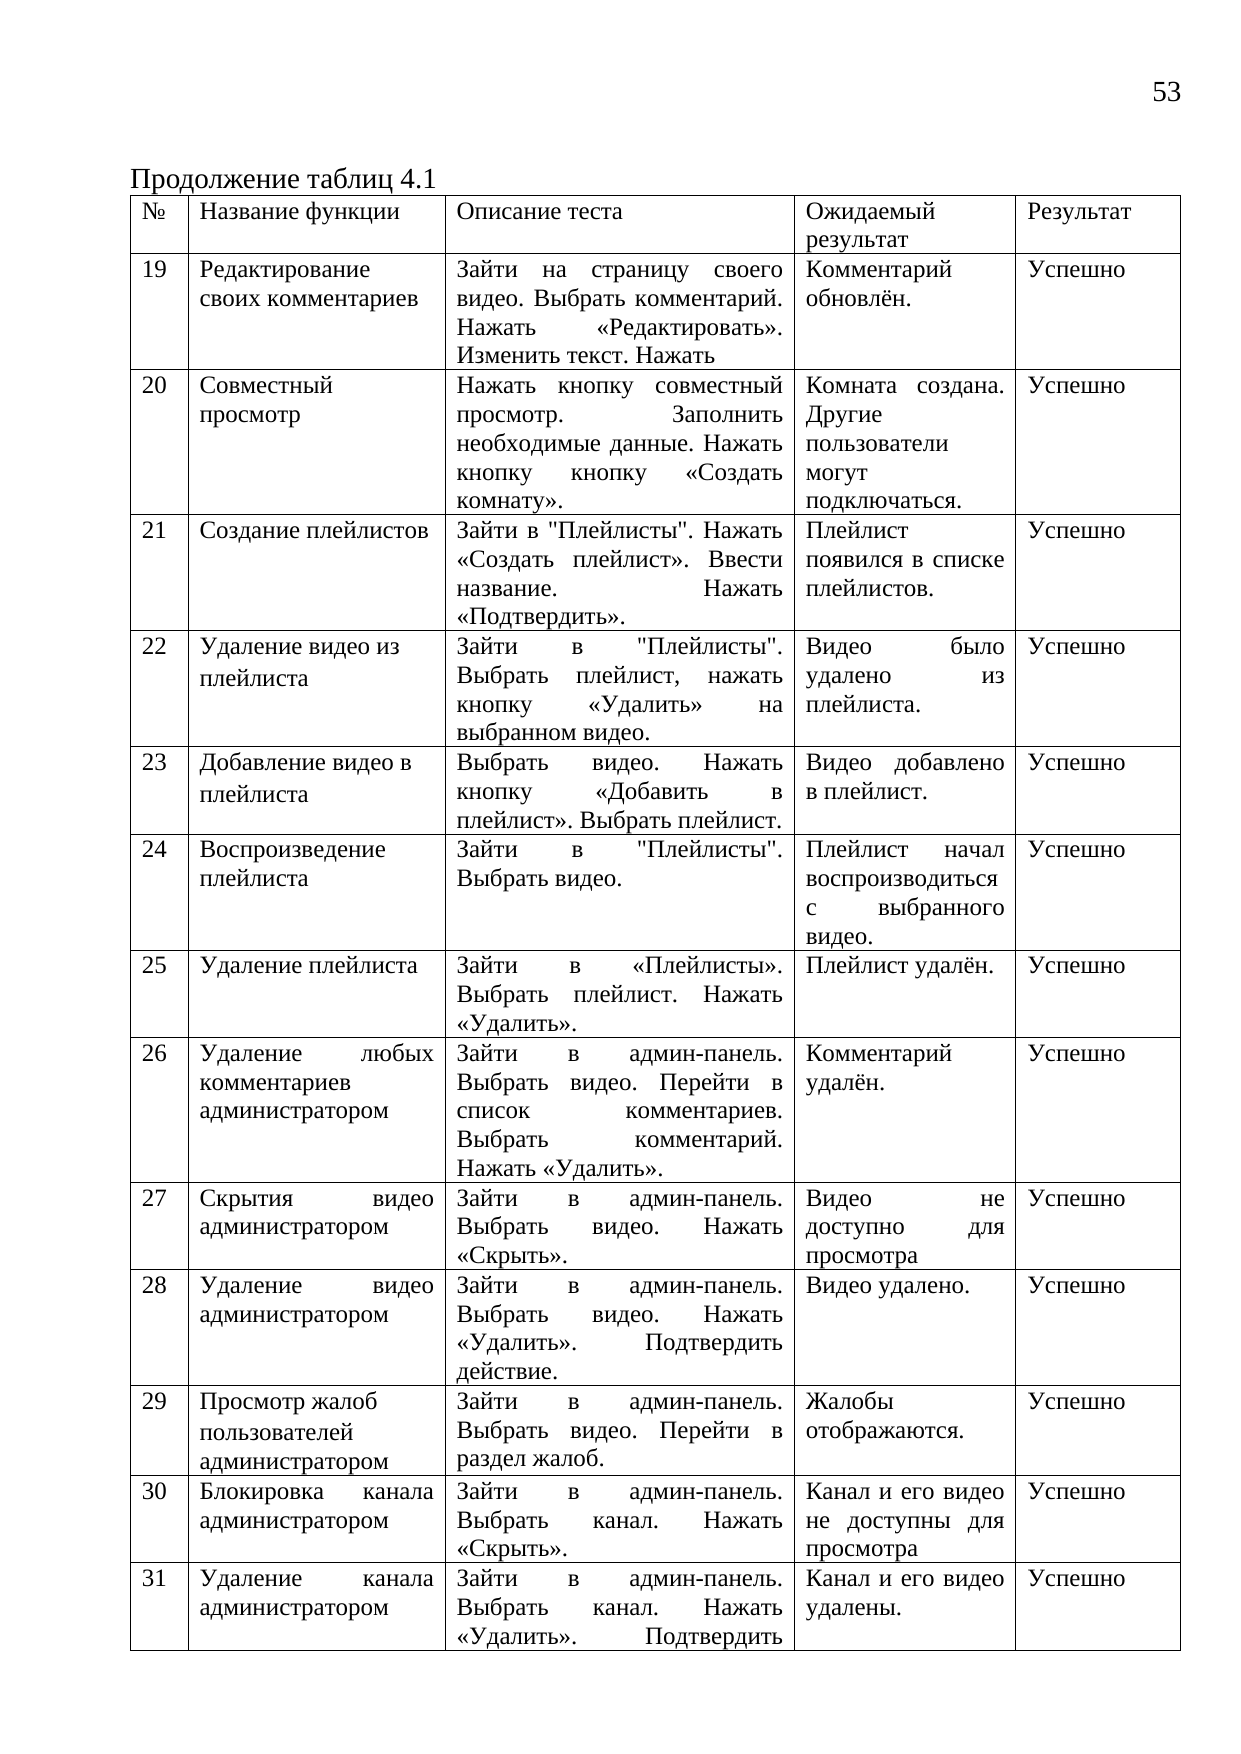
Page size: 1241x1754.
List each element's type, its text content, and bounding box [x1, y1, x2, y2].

table_cell Успешно [1016, 1563, 1180, 1649]
table_cell Зайти на страницу своего видео. Выбрать комментарий. Нажать «Редактировать». Изменить текст. Нажать [446, 254, 794, 369]
table_cell 20 [131, 370, 188, 514]
table_header Название функции [189, 196, 445, 253]
table_cell Видео не доступно для просмотра [795, 1183, 1015, 1269]
table_cell Просмотр жалоб пользователей администратором [189, 1386, 445, 1475]
table_cell Зайти в админ-панель. Выбрать видео. Перейти в раздел жалоб. [446, 1386, 794, 1475]
table_cell Плейлист появился в списке плейлистов. [795, 515, 1015, 630]
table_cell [795, 1563, 1015, 1649]
table_cell Скрытия видео администратором [189, 1183, 445, 1269]
table_cell Успешно [1016, 1038, 1180, 1182]
table_cell 23 [131, 747, 188, 833]
table_cell 30 [131, 1476, 188, 1562]
table_cell Успешно [1016, 951, 1180, 1037]
table_cell Успешно [1016, 1270, 1180, 1385]
table_cell Успешно [1016, 631, 1180, 746]
table_cell Успешно [1016, 1386, 1180, 1475]
table_cell Комментарий обновлён. [795, 254, 1015, 369]
table_cell Видео удалено. [795, 1270, 1015, 1385]
table_cell Жалобы отображаются. [795, 1386, 1015, 1475]
table_cell Зайти в админ-панель. Выбрать канал. Нажать «Скрыть». [446, 1476, 794, 1562]
table_cell Комментарий удалён. [795, 1038, 1015, 1182]
table_cell Зайти в админ-панель. Выбрать видео. Перейти в список комментариев. Выбрать комментарий. Нажать «Удалить». [446, 1038, 794, 1182]
table_cell Зайти в «Плейлисты». Выбрать плейлист. Нажать «Удалить». [446, 951, 794, 1037]
table_cell Успешно [1016, 1183, 1180, 1269]
table_cell Совместный просмотр [189, 370, 445, 514]
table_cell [189, 1563, 445, 1649]
table_cell Выбрать видео. Нажать кнопку «Добавить в плейлист». Выбрать плейлист. [446, 747, 794, 833]
table_cell Удаление видео администратором [189, 1270, 445, 1385]
table_cell Зайти в "Плейлисты". Выбрать плейлист, нажать кнопку «Удалить» на выбранном видео. [446, 631, 794, 746]
table_cell Канал и его видео не доступны для просмотра [795, 1476, 1015, 1562]
table_cell Удаление любых комментариев администратором [189, 1038, 445, 1182]
table_cell Плейлист удалён. [795, 951, 1015, 1037]
table_cell Создание плейлистов [189, 515, 445, 630]
table_cell Успешно [1016, 515, 1180, 630]
table_cell Успешно [1016, 254, 1180, 369]
table_cell Успешно [1016, 747, 1180, 833]
table_header Описание теста [446, 196, 794, 253]
table_cell Зайти в "Плейлисты". Выбрать видео. [446, 835, 794, 949]
text Продолжение таблиц 4.1 [130, 161, 1181, 195]
table_cell Успешно [1016, 1476, 1180, 1562]
table_cell 26 [131, 1038, 188, 1182]
table_cell Зайти в админ-панель. Выбрать видео. Нажать «Удалить». Подтвердить действие. [446, 1270, 794, 1385]
table_cell Удаление плейлиста [189, 951, 445, 1037]
table_cell Добавление видео в плейлиста [189, 747, 445, 833]
table_cell Комната создана. Другие пользователи могут подключаться. [795, 370, 1015, 514]
table_cell Успешно [1016, 370, 1180, 514]
table_cell Воспроизведение плейлиста [189, 835, 445, 949]
table_cell Видео добавлено в плейлист. [795, 747, 1015, 833]
table_cell Редактирование своих комментариев [189, 254, 445, 369]
table_cell 28 [131, 1270, 188, 1385]
table_cell Плейлист начал воспроизводиться с выбранного видео. [795, 835, 1015, 949]
table_cell 27 [131, 1183, 188, 1269]
table_cell 25 [131, 951, 188, 1037]
table_cell 31 [131, 1563, 188, 1649]
table_cell Нажать кнопку совместный просмотр. Заполнить необходимые данные. Нажать кнопку кнопку «Создать комнату». [446, 370, 794, 514]
table_header № [131, 196, 188, 253]
table_cell Зайти в "Плейлисты". Нажать «Создать плейлист». Ввести название. Нажать «Подтвердить». [446, 515, 794, 630]
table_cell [446, 1563, 794, 1649]
table_header Ожидаемый результат [795, 196, 1015, 253]
table_cell Зайти в админ-панель. Выбрать видео. Нажать «Скрыть». [446, 1183, 794, 1269]
table_cell Успешно [1016, 835, 1180, 949]
table_header Результат [1016, 196, 1180, 253]
table_cell Блокировка канала администратором [189, 1476, 445, 1562]
table_cell 22 [131, 631, 188, 746]
table_cell 19 [131, 254, 188, 369]
table_cell 21 [131, 515, 188, 630]
table_cell Удаление видео из плейлиста [189, 631, 445, 746]
table_cell 24 [131, 835, 188, 949]
table_cell Видео было удалено из плейлиста. [795, 631, 1015, 746]
table_cell 29 [131, 1386, 188, 1475]
